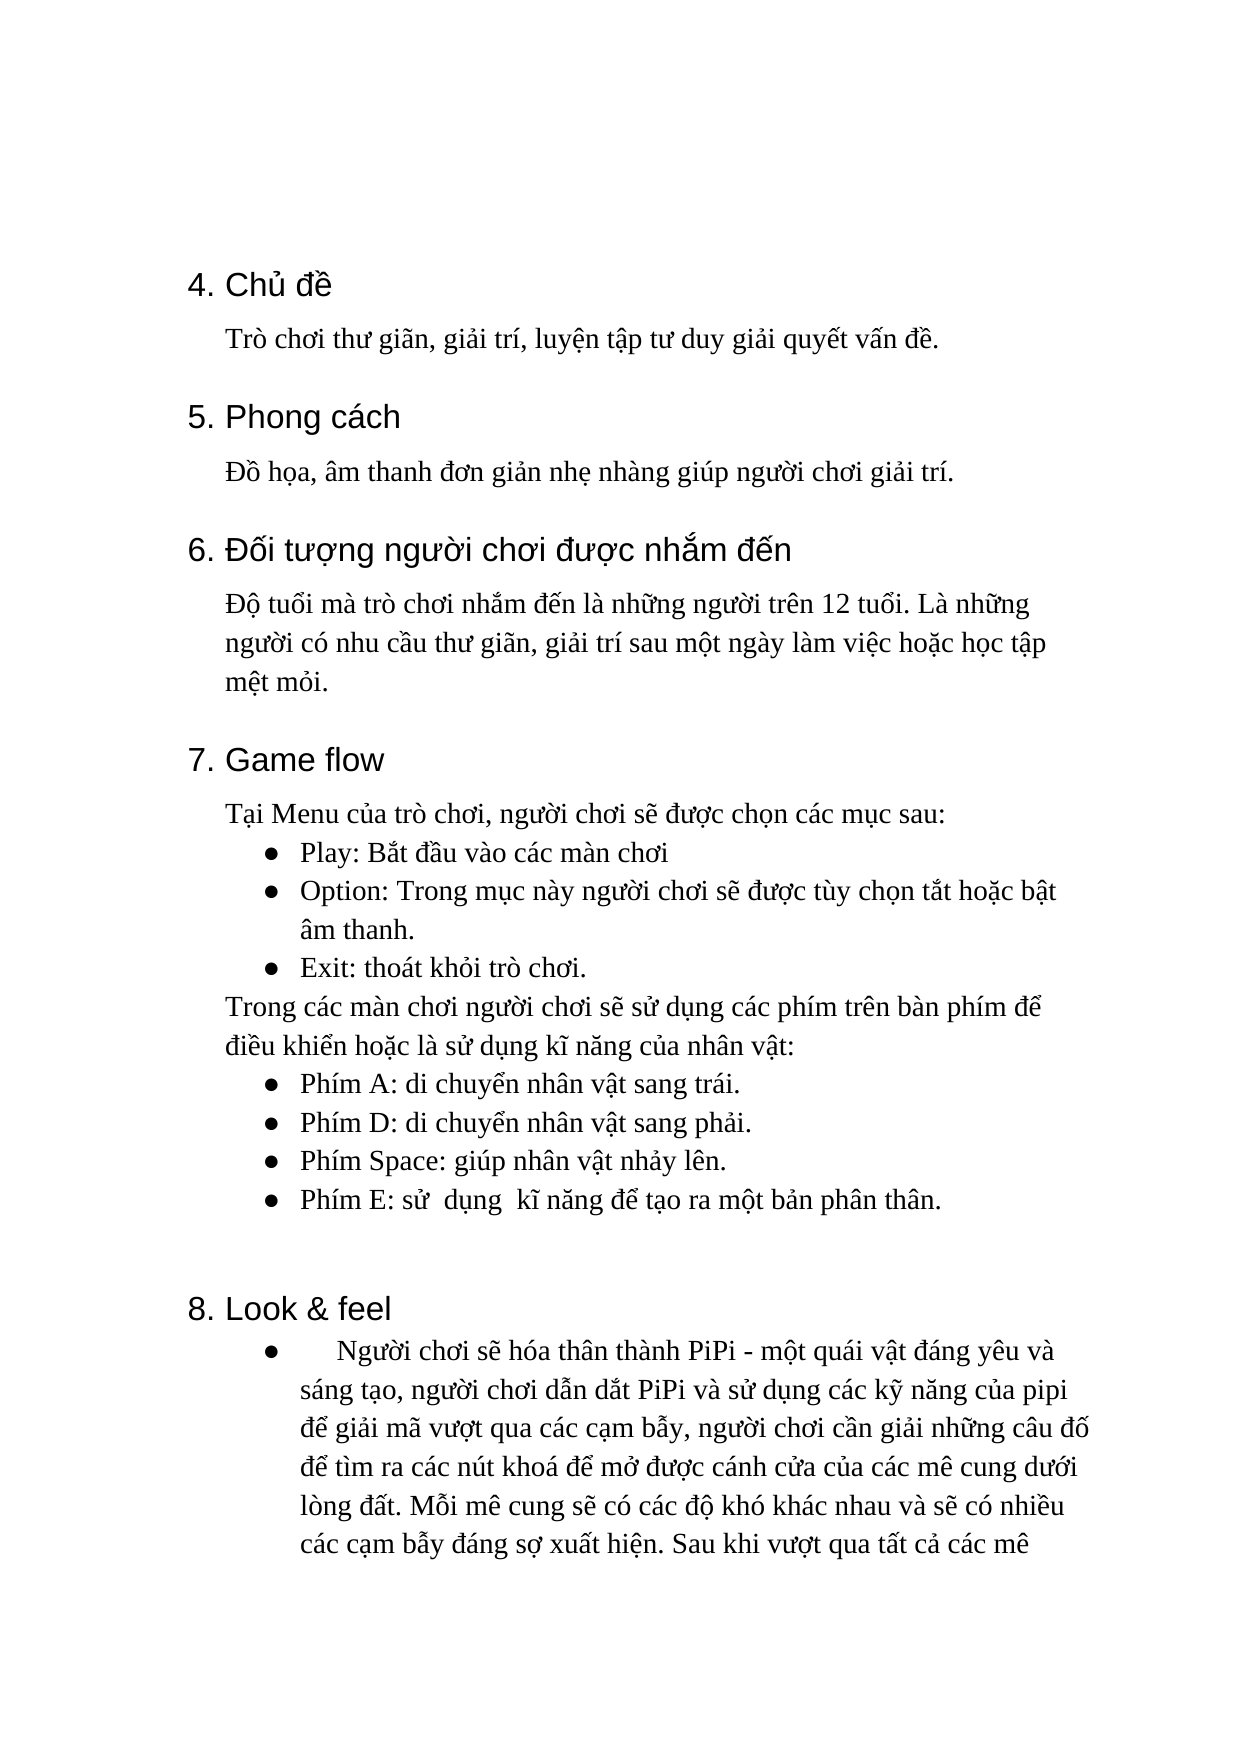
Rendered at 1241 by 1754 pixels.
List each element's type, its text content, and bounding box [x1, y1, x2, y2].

list Phím A: di chuyển nhân vật sang trái. [262, 1066, 1090, 1100]
text Trong các màn chơi người chơi sẽ sử dụng các phím trên bàn phím để điều khiển hoặc là sử dụng kĩ năng của nhân vật: [225, 989, 1090, 1061]
list Phím Space: giúp nhân vật nhảy lên. [262, 1143, 1090, 1177]
text Đồ họa, âm thanh đơn giản nhẹ nhàng giúp người chơi giải trí. [225, 454, 1090, 487]
text Trò chơi thư giãn, giải trí, luyện tập tư duy giải quyết vấn đề. [225, 321, 1090, 355]
list Phím D: di chuyển nhân vật sang phải. [262, 1105, 1090, 1138]
subtitle Phong cách [187, 397, 1090, 436]
list Option: Trong mục này người chơi sẽ được tùy chọn tắt hoặc bật âm thanh. [262, 873, 1090, 946]
text Độ tuổi mà trò chơi nhắm đến là những người trên 12 tuổi. Là những người có nhu cầu thư giãn, giải trí sau một ngày làm việc hoặc học tập mệt mỏi. [225, 587, 1090, 697]
list Exit: thoát khỏi trò chơi. [262, 951, 1090, 984]
subtitle Chủ đề [187, 264, 1090, 303]
list Play: Bắt đầu vào các màn chơi [262, 835, 1090, 868]
list Phím E: sử dụng kĩ năng để tạo ra một bản phân thân. [262, 1182, 1090, 1215]
subtitle Đối tượng người chơi được nhắm đến [187, 530, 1090, 568]
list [262, 1333, 1090, 1560]
subtitle Game flow [187, 740, 1090, 778]
subtitle Look & feel [187, 1289, 1090, 1328]
text Tại Menu của trò chơi, người chơi sẽ được chọn các mục sau: [225, 796, 1090, 830]
